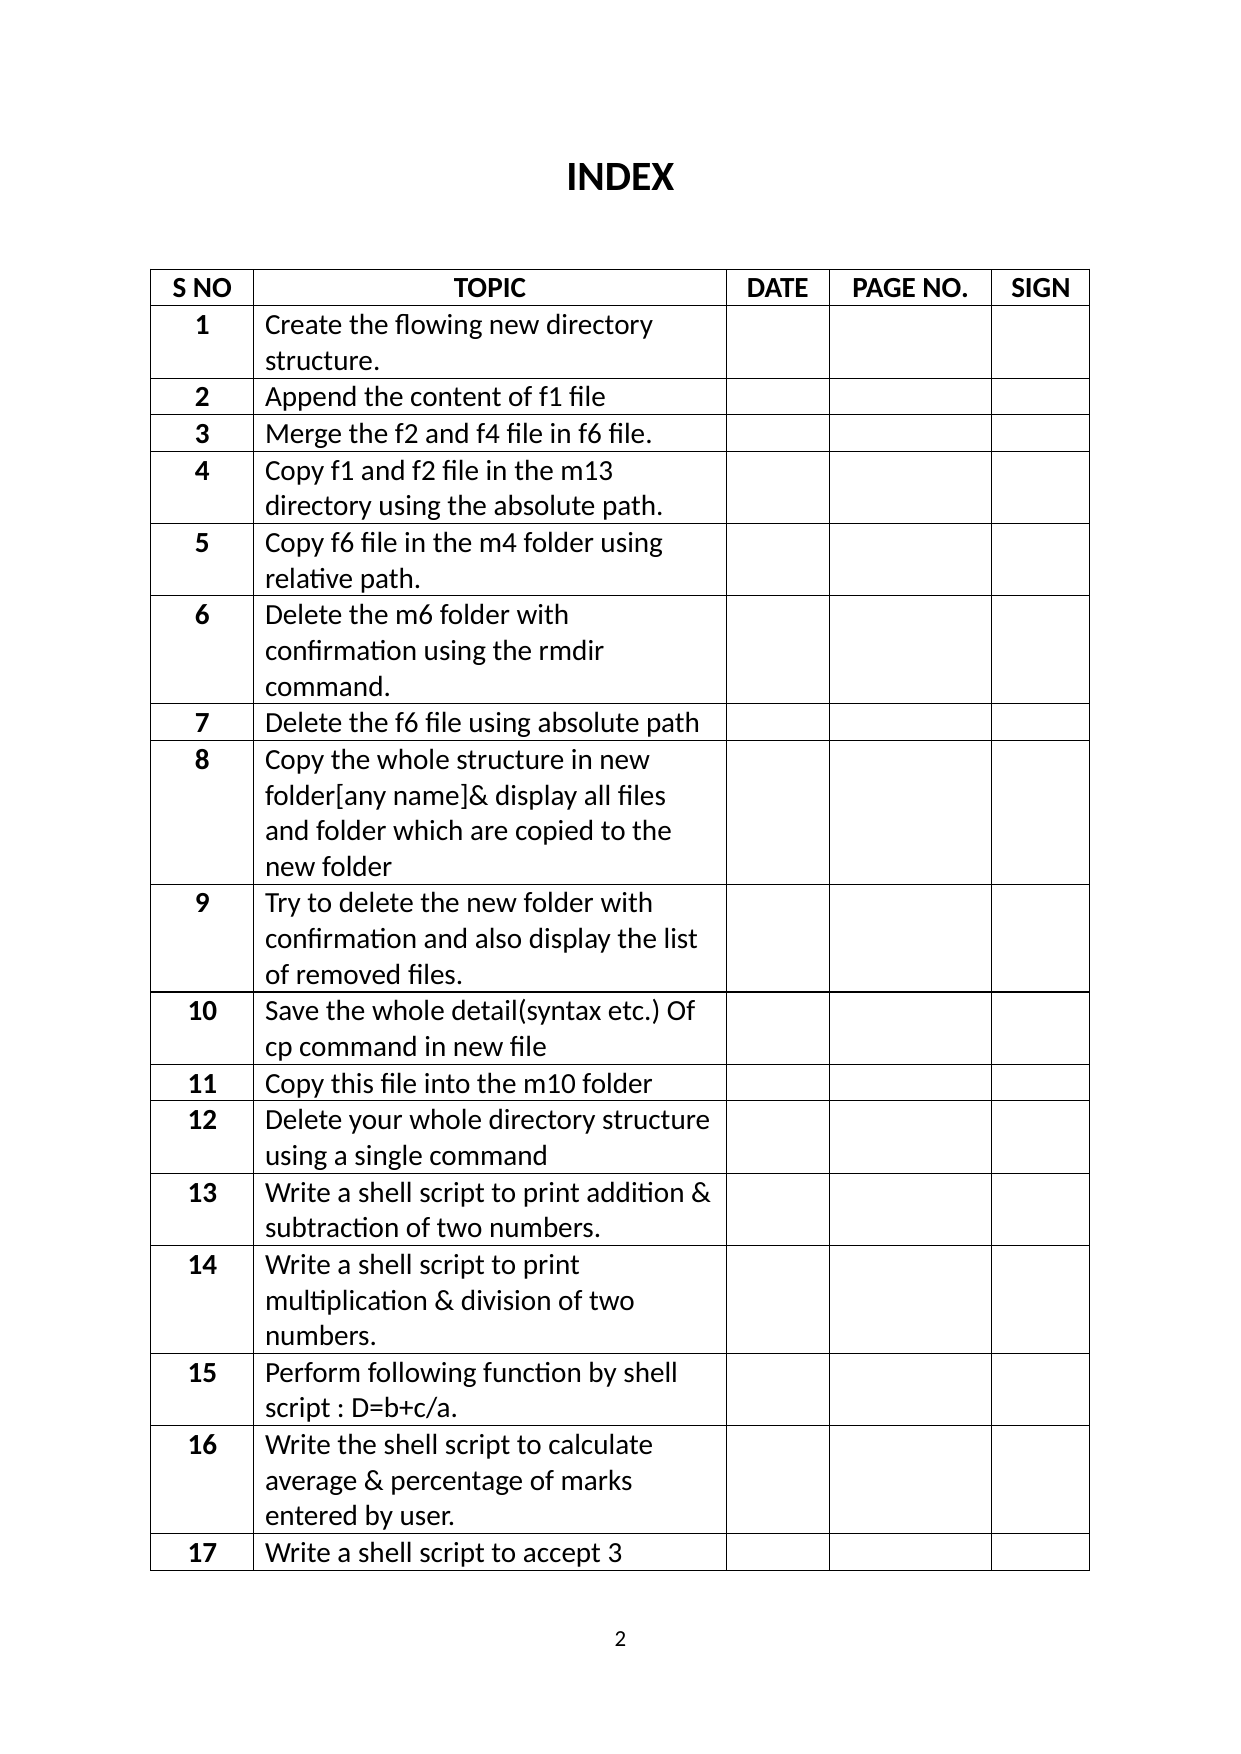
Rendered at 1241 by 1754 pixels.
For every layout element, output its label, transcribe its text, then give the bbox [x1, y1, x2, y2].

table_cell [727, 741, 829, 883]
table_cell [727, 1246, 829, 1353]
table_cell [992, 885, 1089, 991]
table_cell 10 [151, 993, 253, 1064]
table_cell 8 [151, 741, 253, 883]
table_cell Write the shell script to calculate average & percentage of marks entered by user. [254, 1426, 726, 1533]
table_cell 1 [151, 306, 253, 377]
table_cell [727, 1354, 829, 1425]
table_cell Create the flowing new directory structure. [254, 306, 726, 377]
table_cell 2 [151, 379, 253, 414]
table_cell [992, 1174, 1089, 1245]
table_cell Delete your whole directory structure using a single command [254, 1101, 726, 1173]
table_cell Merge the f2 and f4 file in f6 file. [254, 415, 726, 451]
table_cell [727, 452, 829, 523]
table_cell [830, 1354, 991, 1425]
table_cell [254, 1534, 726, 1570]
table_cell 9 [151, 885, 253, 991]
table_cell 16 [151, 1426, 253, 1533]
table_cell [830, 596, 991, 703]
table_header PAGE NO. [830, 270, 991, 305]
table_cell Delete the m6 folder with confirmation using the rmdir command. [254, 596, 726, 703]
table_cell [992, 1354, 1089, 1425]
table_cell [727, 1534, 829, 1570]
table_cell [727, 704, 829, 740]
text INDEX [150, 150, 1090, 201]
table_cell 7 [151, 704, 253, 740]
table_cell 6 [151, 596, 253, 703]
table_cell [992, 1101, 1089, 1173]
table_cell [830, 993, 991, 1064]
table_cell [830, 452, 991, 523]
table_cell [992, 524, 1089, 595]
table_cell Try to delete the new folder with confirmation and also display the list of removed files. [254, 885, 726, 991]
table_cell [727, 1101, 829, 1173]
table_cell [830, 306, 991, 377]
table_cell [992, 993, 1089, 1064]
table_cell Write a shell script to print multiplication & division of two numbers. [254, 1246, 726, 1353]
table_cell 3 [151, 415, 253, 451]
table_cell 14 [151, 1246, 253, 1353]
table_cell 5 [151, 524, 253, 595]
table_cell [992, 1426, 1089, 1533]
table_cell [992, 741, 1089, 883]
table_cell [727, 306, 829, 377]
table_cell [830, 379, 991, 414]
table_cell [830, 1246, 991, 1353]
table_cell [727, 1065, 829, 1100]
table_cell [727, 885, 829, 991]
table_cell [830, 741, 991, 883]
table_cell [992, 379, 1089, 414]
table_cell [830, 524, 991, 595]
table_cell Copy this file into the m10 folder [254, 1065, 726, 1100]
table_cell [727, 415, 829, 451]
table_cell 15 [151, 1354, 253, 1425]
table_cell Save the whole detail(syntax etc.) Of cp command in new file [254, 993, 726, 1064]
table_header TOPIC [254, 270, 726, 305]
table_cell 13 [151, 1174, 253, 1245]
table_cell 4 [151, 452, 253, 523]
table_cell [992, 596, 1089, 703]
table_cell [992, 452, 1089, 523]
table_cell [727, 524, 829, 595]
table_cell [830, 704, 991, 740]
table_cell Copy the whole structure in new folder[any name]& display all files and folder which are copied to the new folder [254, 741, 726, 883]
table_cell Delete the f6 file using absolute path [254, 704, 726, 740]
table_cell Perform following function by shell script : D=b+c/a. [254, 1354, 726, 1425]
table_cell [727, 596, 829, 703]
table_cell [727, 1174, 829, 1245]
table_cell [992, 1246, 1089, 1353]
table_cell [727, 379, 829, 414]
table_cell [830, 415, 991, 451]
table_cell [830, 1174, 991, 1245]
table_header DATE [727, 270, 829, 305]
table_cell 17 [151, 1534, 253, 1570]
table_cell [992, 1065, 1089, 1100]
table_cell Copy f6 file in the m4 folder using relative path. [254, 524, 726, 595]
table_cell [727, 1426, 829, 1533]
table_cell Append the content of f1 file [254, 379, 726, 414]
table_cell 11 [151, 1065, 253, 1100]
table_cell [727, 993, 829, 1064]
table_cell [830, 1065, 991, 1100]
table_cell 12 [151, 1101, 253, 1173]
table_cell [830, 1534, 991, 1570]
table_cell Copy f1 and f2 file in the m13 directory using the absolute path. [254, 452, 726, 523]
table_cell [830, 1426, 991, 1533]
table_cell [992, 306, 1089, 377]
table_header SIGN [992, 270, 1089, 305]
table_cell [830, 885, 991, 991]
table_header S NO [151, 270, 253, 305]
table_cell [830, 1101, 991, 1173]
table_cell [992, 1534, 1089, 1570]
table_cell [992, 415, 1089, 451]
table_cell [992, 704, 1089, 740]
table_cell Write a shell script to print addition & subtraction of two numbers. [254, 1174, 726, 1245]
